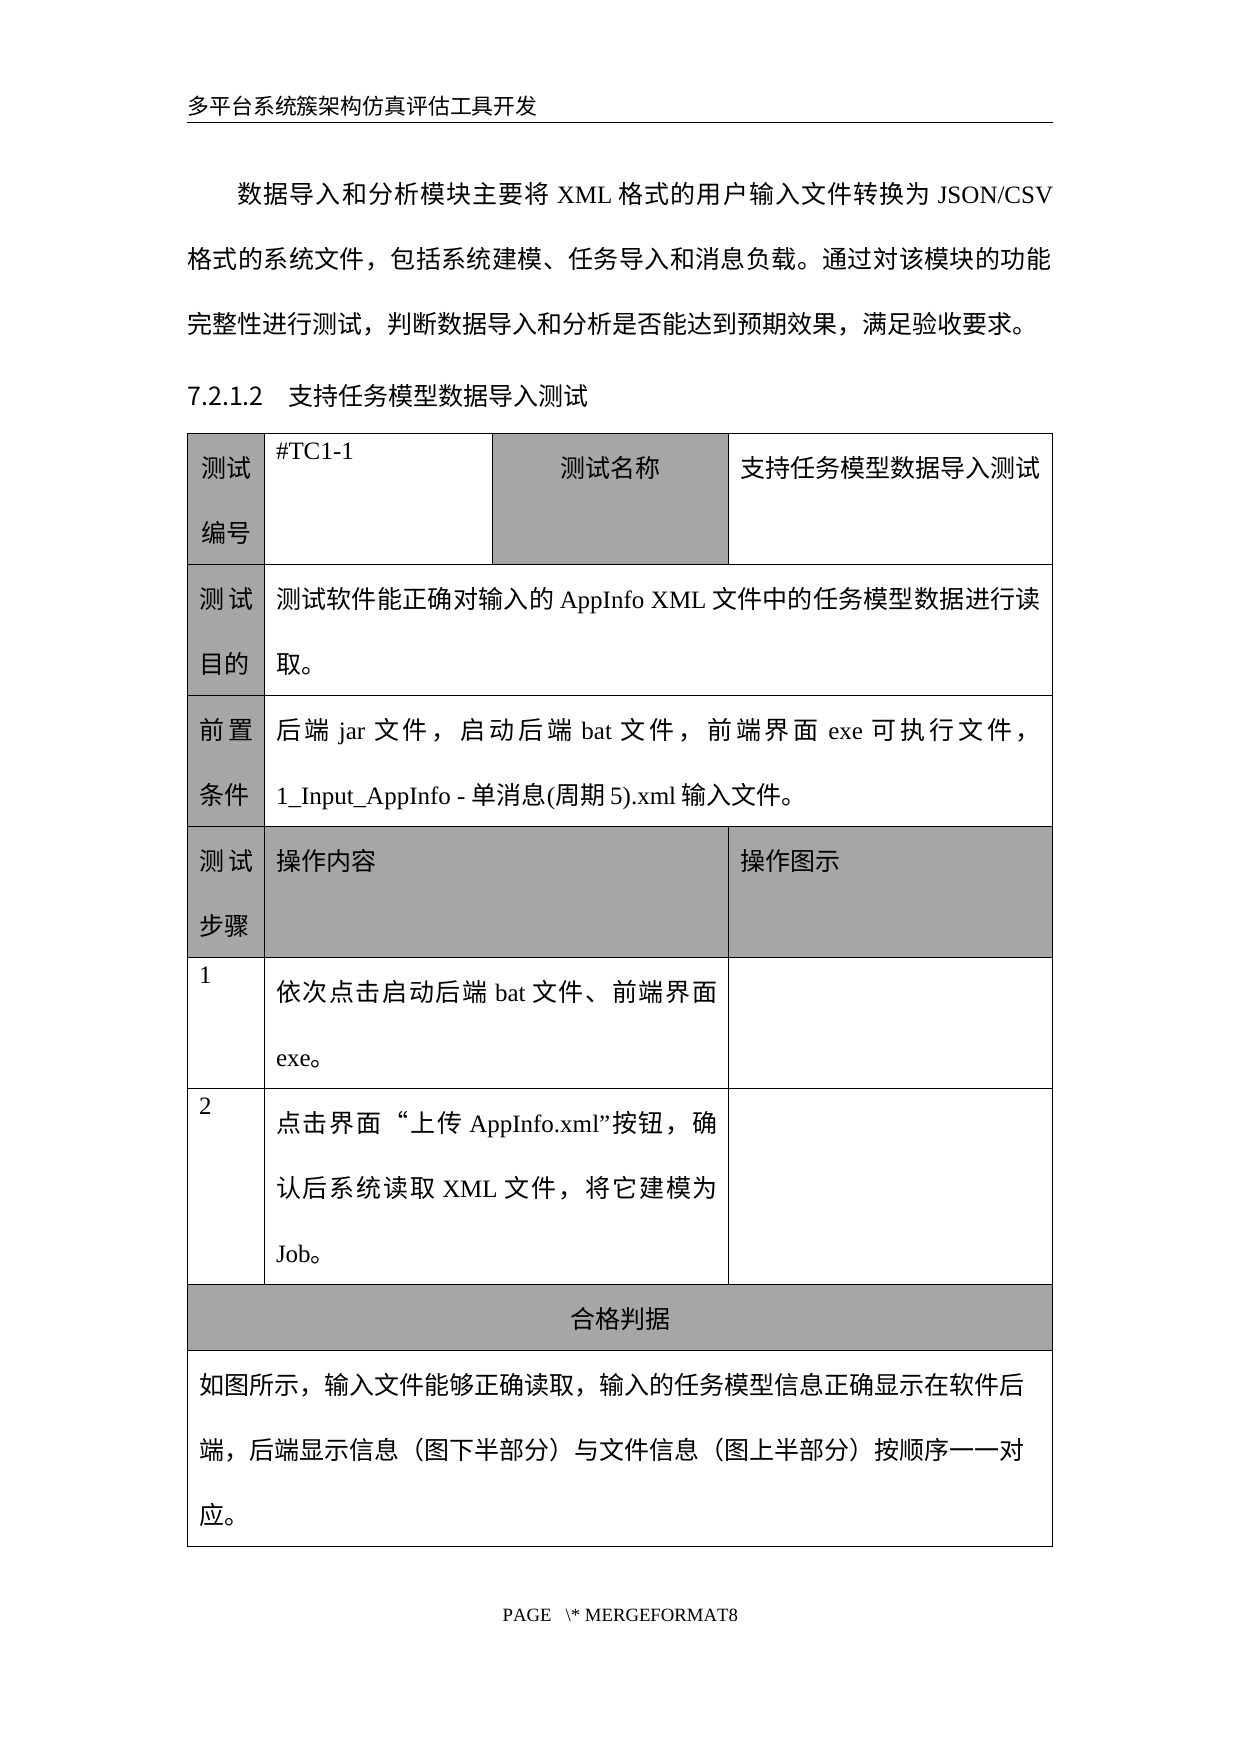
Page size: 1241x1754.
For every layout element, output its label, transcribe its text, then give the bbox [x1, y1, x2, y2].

table_cell 测试软件能正确对输入的AppInfo XML文件中的任务模型数据进行读取。 [265, 565, 1052, 695]
table_cell 操作图示 [729, 827, 1052, 957]
table_header 测试编号 [188, 434, 264, 564]
table_header #TC1-1 [265, 434, 492, 564]
table_cell 点击界面“上传AppInfo.xml”按钮，确认后系统读取XML文件，将它建模为Job。 [265, 1089, 728, 1284]
table_cell 后端jar文件，启动后端bat文件，前端界面exe可执行文件， 1_Input_AppInfo - 单消息(周期5).xml输入文件。 [265, 696, 1052, 826]
table_cell 如图所示，输入文件能够正确读取，输入的任务模型信息正确显示在软件后端，后端显示信息（图下半部分）与文件信息（图上半部分）按顺序一一对应。 [188, 1351, 1052, 1546]
table_header 测试名称 [493, 434, 728, 564]
text 数据导入和分析模块主要将XML格式的用户输入文件转换为JSON/CSV格式的系统文件，包括系统建模、任务导入和消息负载。通过対该模块的功能完整性进行测试，判断数据导入和分析是否能达到预期效果，满足验收要求。 [187, 160, 1053, 355]
table_header 支持任务模型数据导入测试 [729, 434, 1052, 564]
table_cell [729, 958, 1052, 1088]
table_cell 1 [188, 958, 264, 1088]
table_cell [729, 1089, 1052, 1284]
table_cell 操作内容 [265, 827, 728, 957]
table_cell 合格判据 [188, 1285, 1052, 1350]
table_cell 测试步骤 [188, 827, 264, 957]
table_cell 依次点击启动后端bat文件、前端界面exe。 [265, 958, 728, 1088]
table_cell 2 [188, 1089, 264, 1284]
list 支持任务模型数据导入测试 [187, 362, 1028, 427]
table_cell 前置条件 [188, 696, 264, 826]
table_cell 测试目的 [188, 565, 264, 695]
